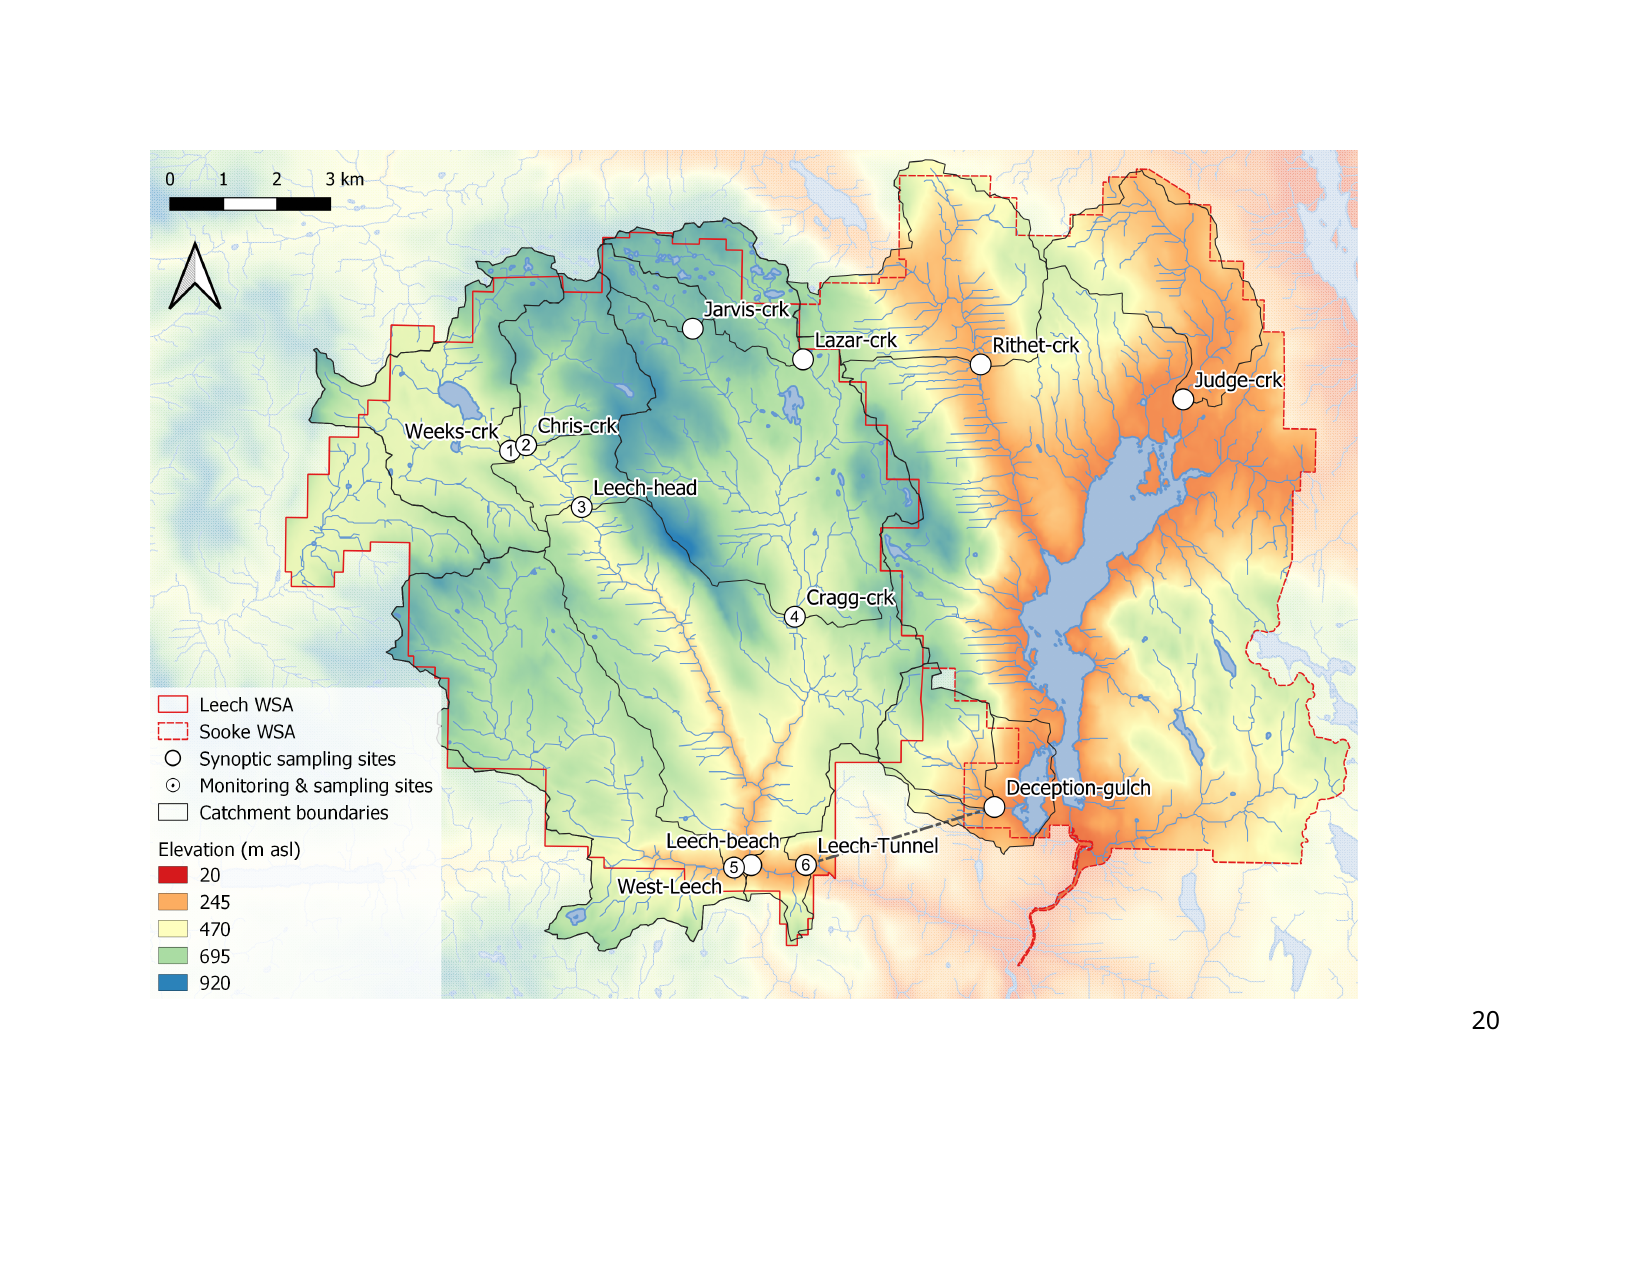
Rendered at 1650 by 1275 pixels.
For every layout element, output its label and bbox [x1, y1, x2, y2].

picture [150, 150, 1358, 999]
